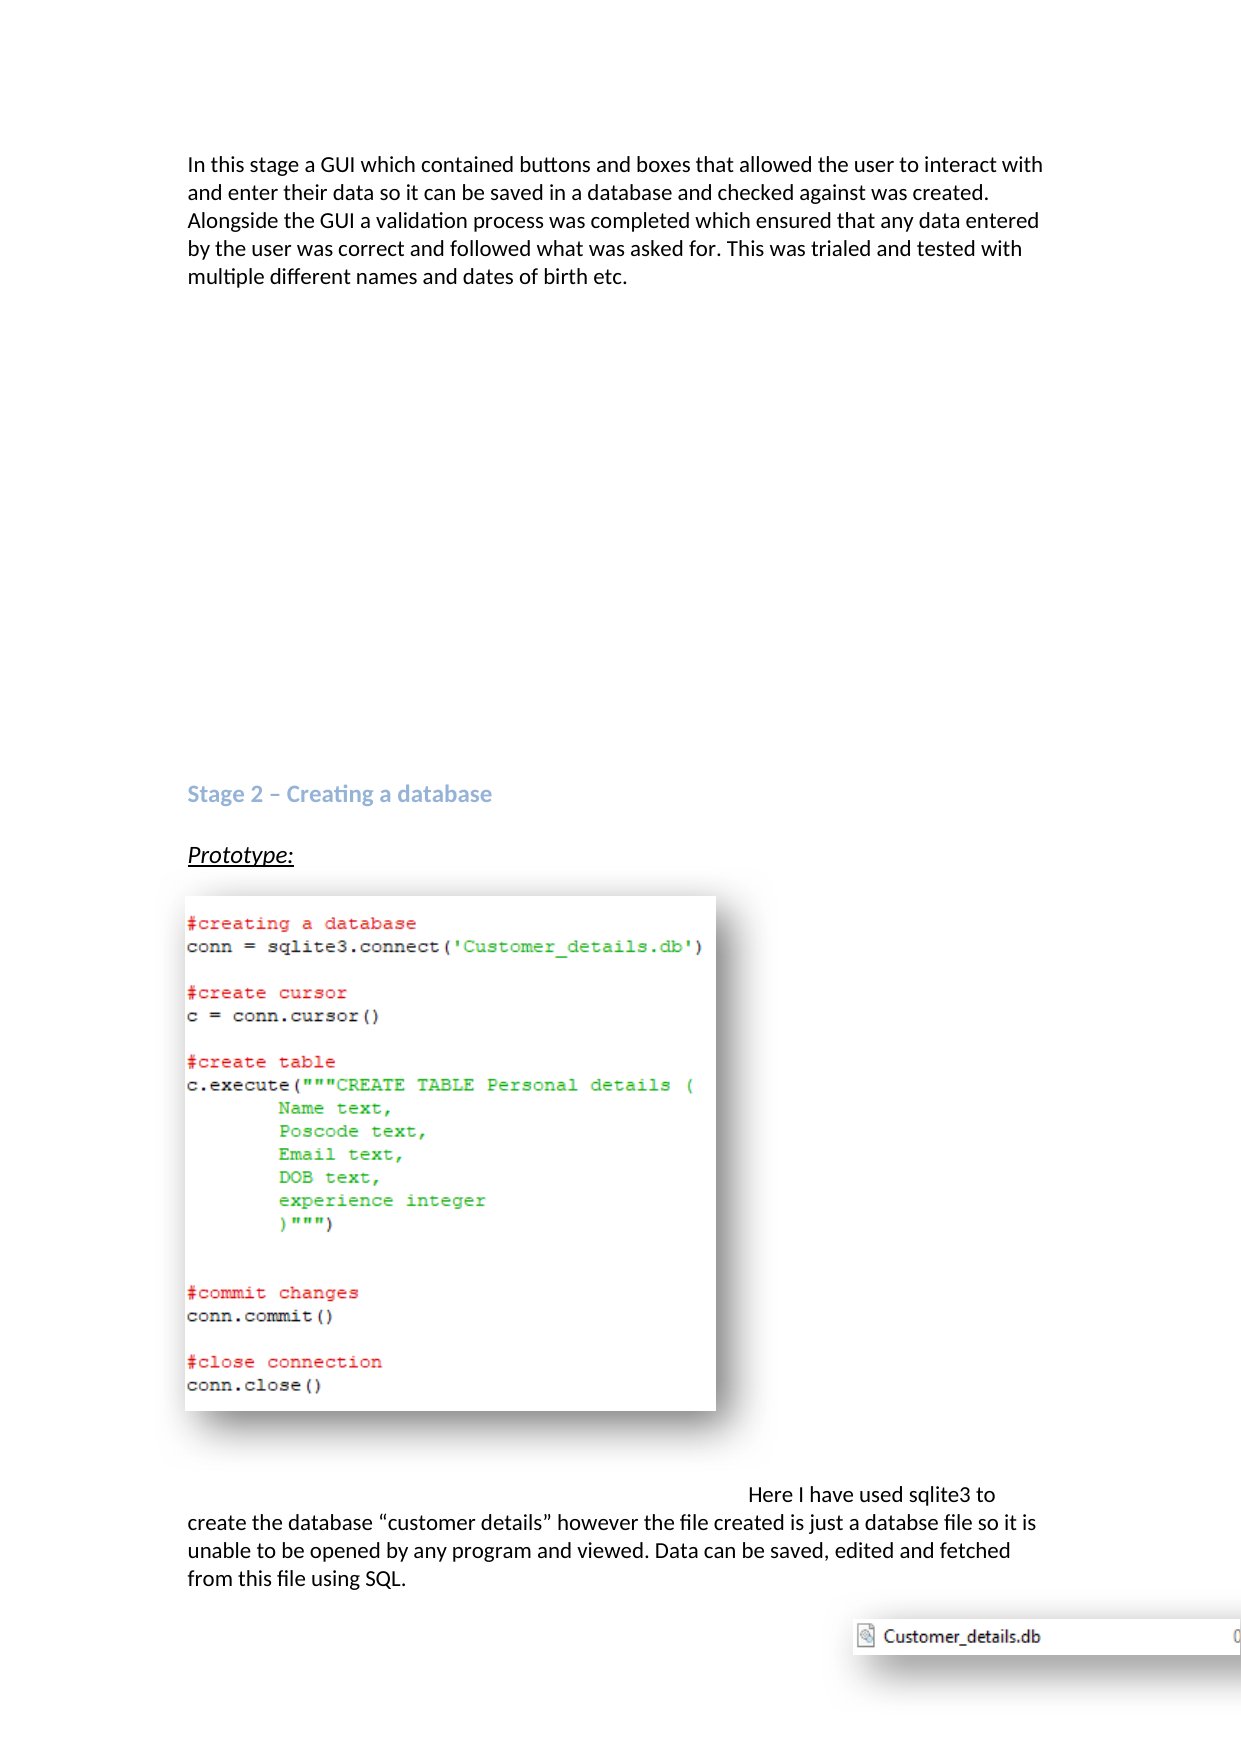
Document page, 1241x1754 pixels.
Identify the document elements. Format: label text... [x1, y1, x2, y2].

picture [853, 1619, 1241, 1655]
text Here I have used sqlite3 to create the database “customer details” however the file created is just a databse file so it is unable to be opened by any program and viewed. Data can be saved, edited and fetched from this file using SQL. [187, 1480, 1053, 1592]
text Stage 2 – Creating a database [187, 778, 1053, 809]
picture [185, 896, 716, 1411]
text Prototype: [187, 839, 1053, 870]
text In this stage a GUI which contained buttons and boxes that allowed the user to interact with and enter their data so it can be saved in a database and checked against was created. Alongside the GUI a validation process was completed which ensured that any data entered by the user was correct and followed what was asked for. This was trialed and tested with multiple different names and dates of birth etc. [187, 150, 1053, 290]
